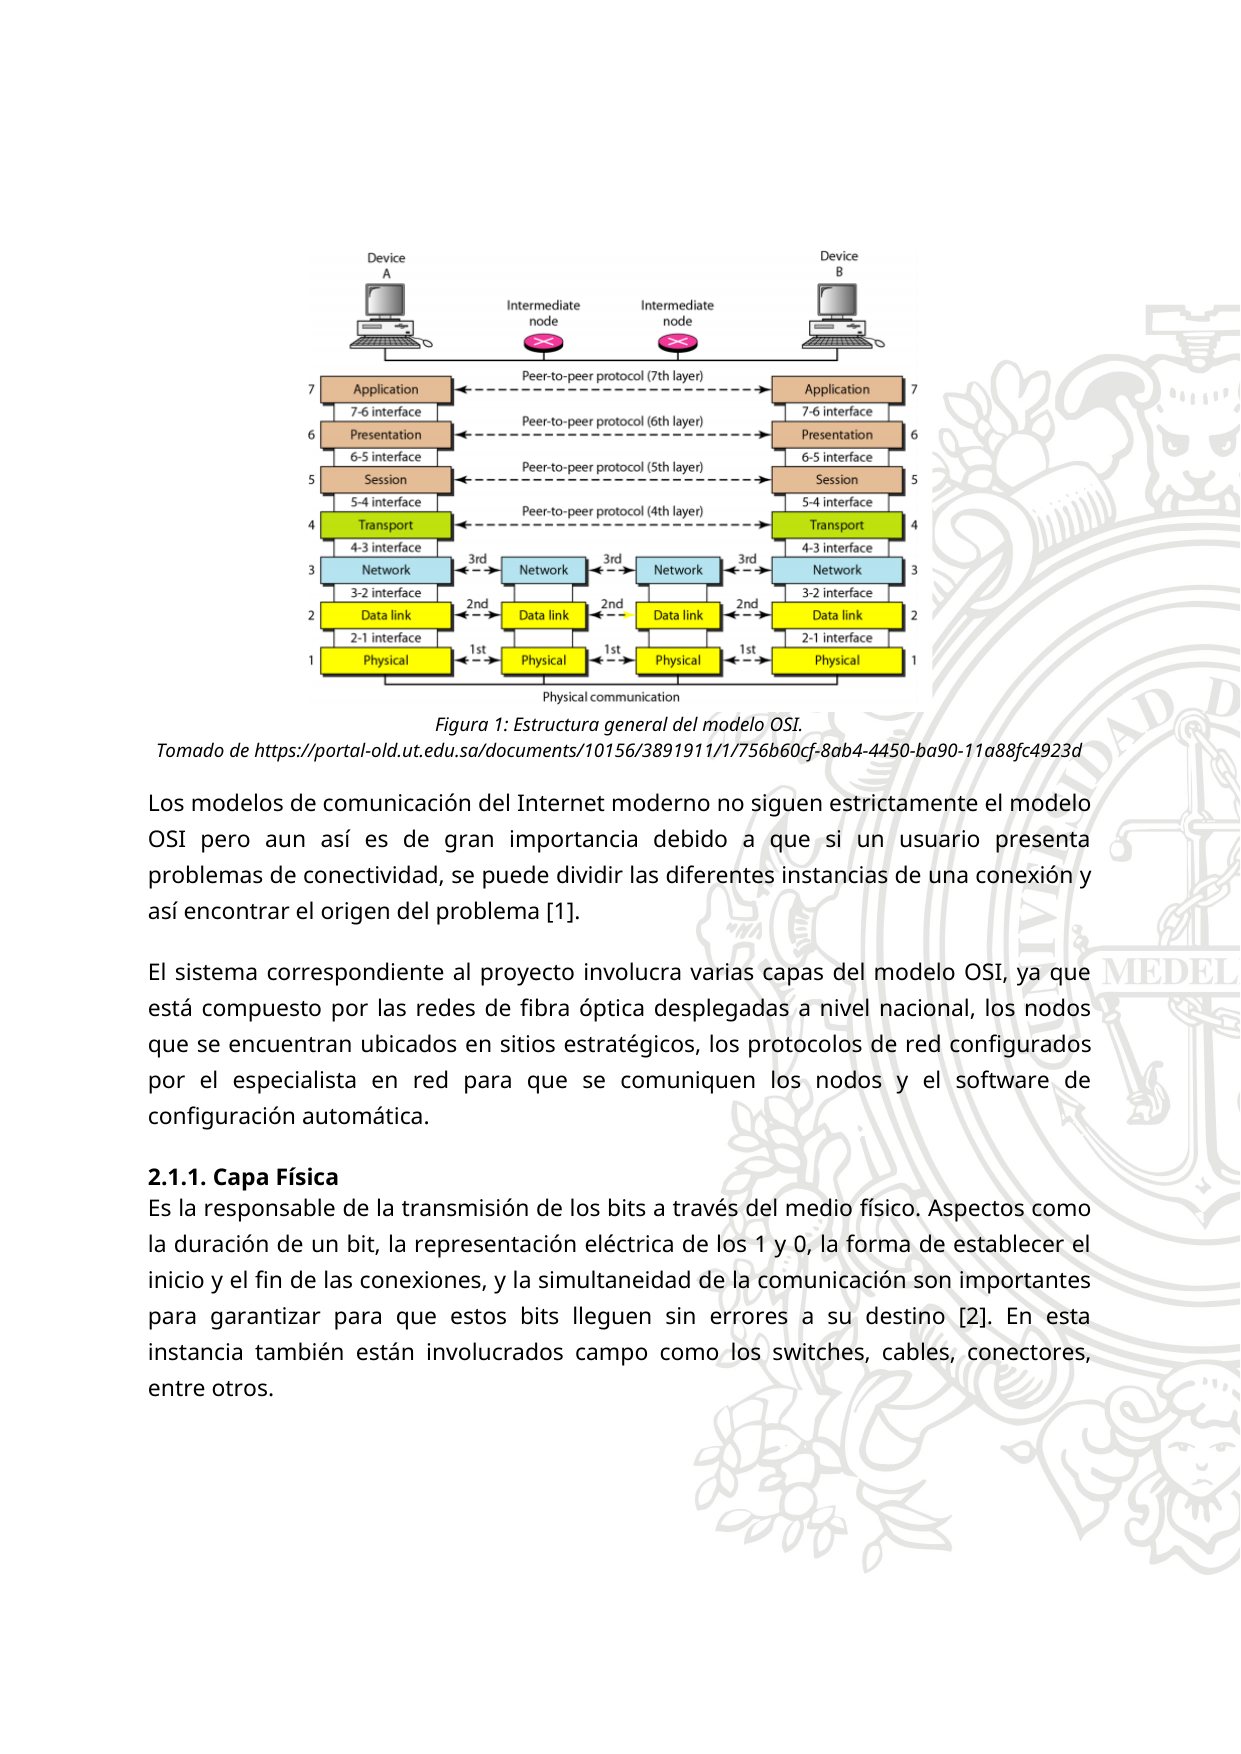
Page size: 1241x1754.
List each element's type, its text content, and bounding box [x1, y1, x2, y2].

text El sistema correspondiente al proyecto involucra varias capas del modelo OSI, ya que está compuesto por las redes de fibra óptica desplegadas a nivel nacional, los nodos que se encuentran ubicados en sitios estratégicos, los protocolos de red configurados por el especialista en red para que se comuniquen los nodos y el software de configuración automática. [148, 956, 1092, 1131]
text Los modelos de comunicación del Internet moderno no siguen estrictamente el modelo OSI pero aun así es de gran importancia debido a que si un usuario presenta problemas de conectividad, se puede dividir las diferentes instancias de una conexión y así encontrar el origen del problema [1]. [148, 787, 1092, 926]
picture [0, 234, 1241, 1616]
text Capa Física [148, 1161, 1092, 1192]
text Tomado de https://portal-old.ut.edu.sa/documents/10156/3891911/1/756b60cf-8ab4-4450-ba90-11a88fc4923d [148, 737, 1092, 762]
text Es la responsable de la transmisión de los bits a través del medio físico. Aspectos como la duración de un bit, la representación eléctrica de los 1 y 0, la forma de establecer el inicio y el fin de las conexiones, y la simultaneidad de la comunicación son importantes para garantizar para que estos bits lleguen sin errores a su destino [2]. En esta instancia también están involucrados campo como los switches, cables, conectores, entre otros. [148, 1192, 1092, 1403]
